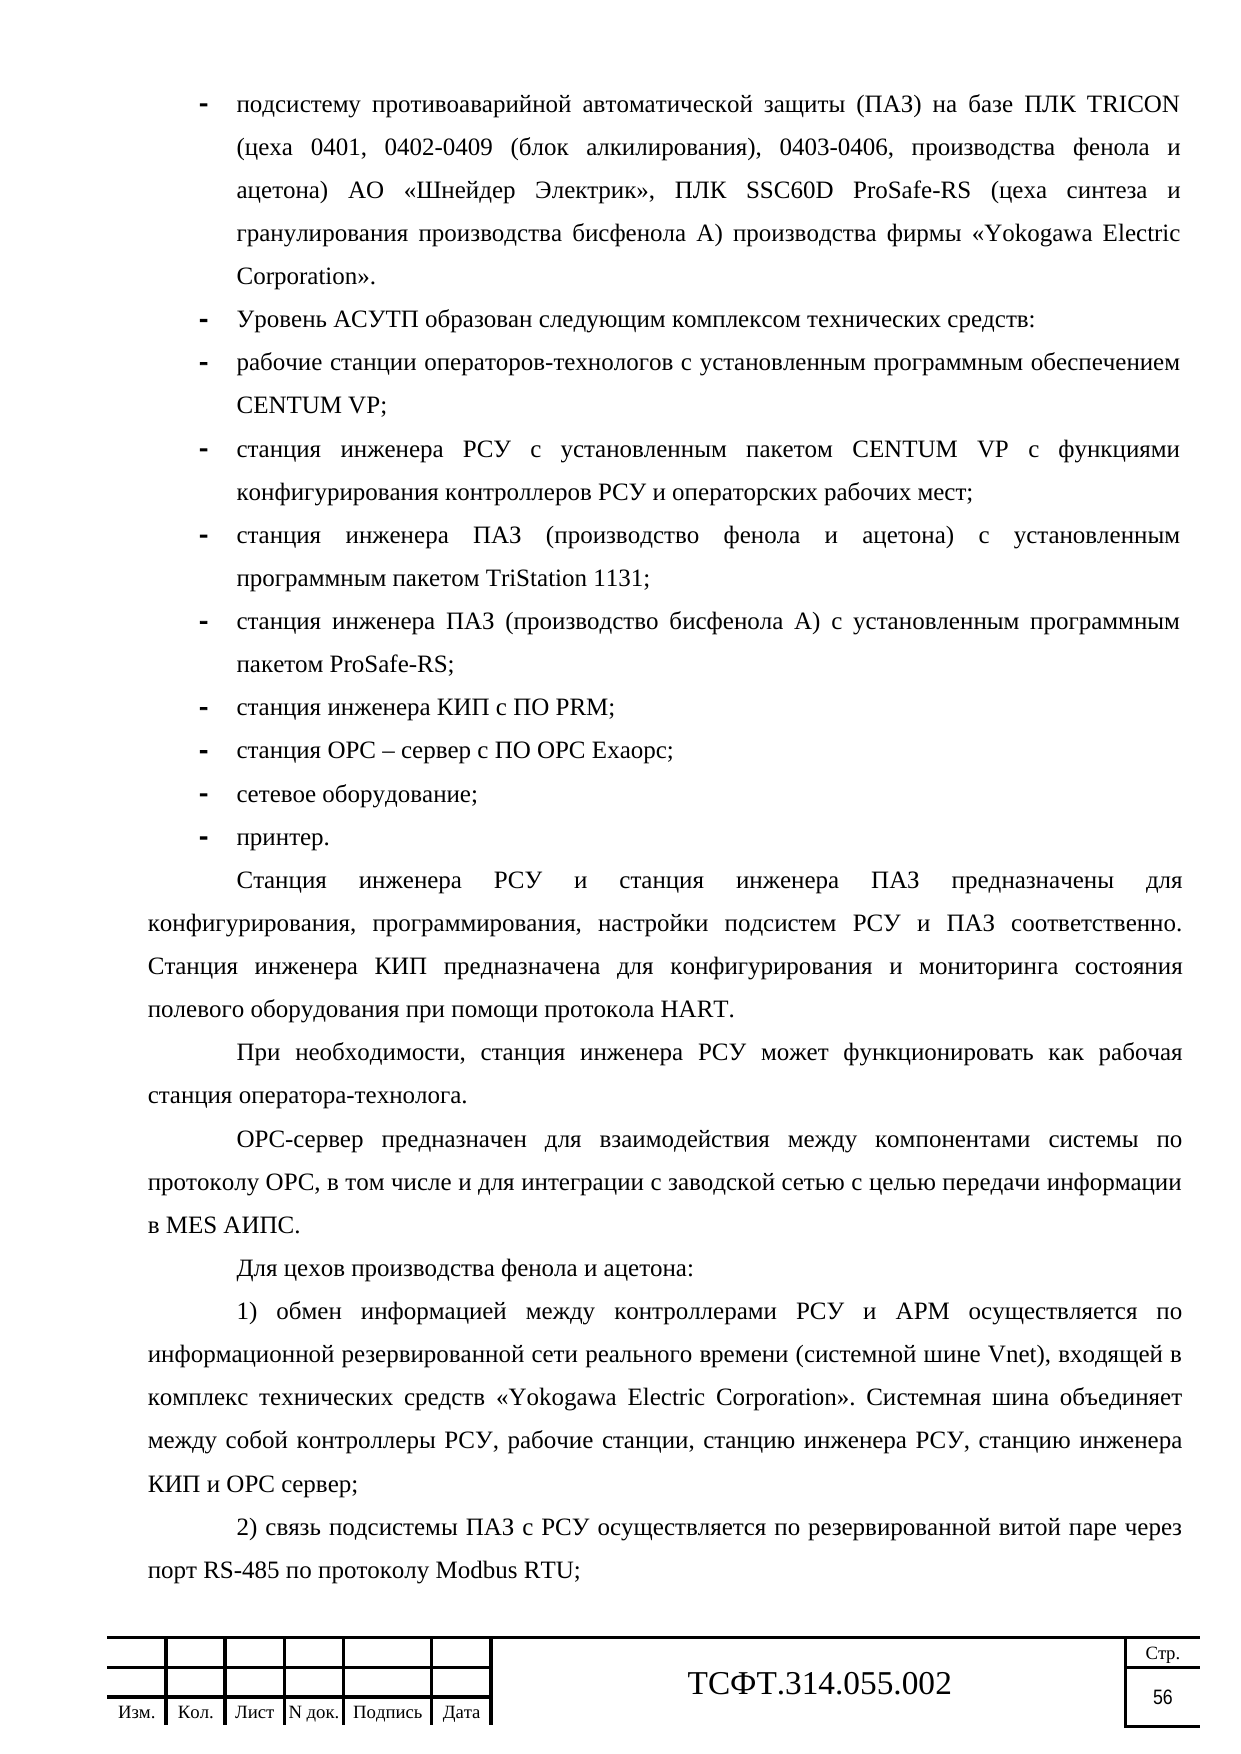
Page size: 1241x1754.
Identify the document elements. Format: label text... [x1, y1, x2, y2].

text OPC-сервер предназначен для взаимодействия между компонентами системы по протоколу ОРС, в том числе и для интеграции с заводской сетью с целью передачи информации в MES АИПС. [148, 1124, 1183, 1239]
text Для цехов производства фенола и ацетона: [148, 1253, 1183, 1282]
text станция инженера ПАЗ (производство бисфенола А) с установленным программным пакетом ProSafe-RS; [199, 606, 1181, 678]
text При необходимости, станция инженера РСУ может функционировать как рабочая станция оператора-технолога. [148, 1037, 1183, 1109]
text станция OPC – сервер c ПО OPC Exaopc; [199, 736, 1181, 764]
text подсистему противоаварийной автоматической защиты (ПАЗ) на базе ПЛК TRICON (цеха 0401, 0402-0409 (блок алкилирования), 0403-0406, производства фенола и ацетона) АО «Шнейдер Электрик», ПЛК SSC60D ProSafe-RS (цеха синтеза и гранулирования производства бисфенола А) производства фирмы «Yokogawa Electric Corporation». [199, 89, 1181, 290]
text Станция инженера РСУ и станция инженера ПАЗ предназначены для конфигурирования, программирования, настройки подсистем РСУ и ПАЗ соответственно. Станция инженера КИП предназначена для конфигурирования и мониторинга состояния полевого оборудования при помощи протокола HART. [148, 865, 1183, 1023]
text 1) обмен информацией между контроллерами РСУ и АРМ осуществляется по информационной резервированной сети реального времени (системной шине Vnet), входящей в комплекс технических средств «Yokogawa Electric Corporation». Системная шина объединяет между собой контроллеры РСУ, рабочие станции, станцию инженера РСУ, станцию инженера КИП и OPC сервер; [148, 1296, 1183, 1497]
text Уровень АСУТП образован следующим комплексом технических средств: [199, 304, 1181, 333]
text 2) связь подсистемы ПАЗ с РСУ осуществляется по резервированной витой паре через порт RS-485 по протоколу Modbus RTU; [148, 1512, 1183, 1584]
text станция инженера КИП с ПО PRM; [199, 692, 1181, 721]
text сетевое оборудование; [199, 779, 1181, 807]
text рабочие станции операторов-технологов с установленным программным обеспечением CENTUM VP; [199, 347, 1181, 419]
text принтер. [199, 822, 1181, 851]
text станция инженера РСУ с установленным пакетом CENTUM VP с функциями конфигурирования контроллеров РСУ и операторских рабочих мест; [199, 434, 1181, 506]
text станция инженера ПАЗ (производство фенола и ацетона) с установленным программным пакетом TriStation 1131; [199, 520, 1181, 592]
